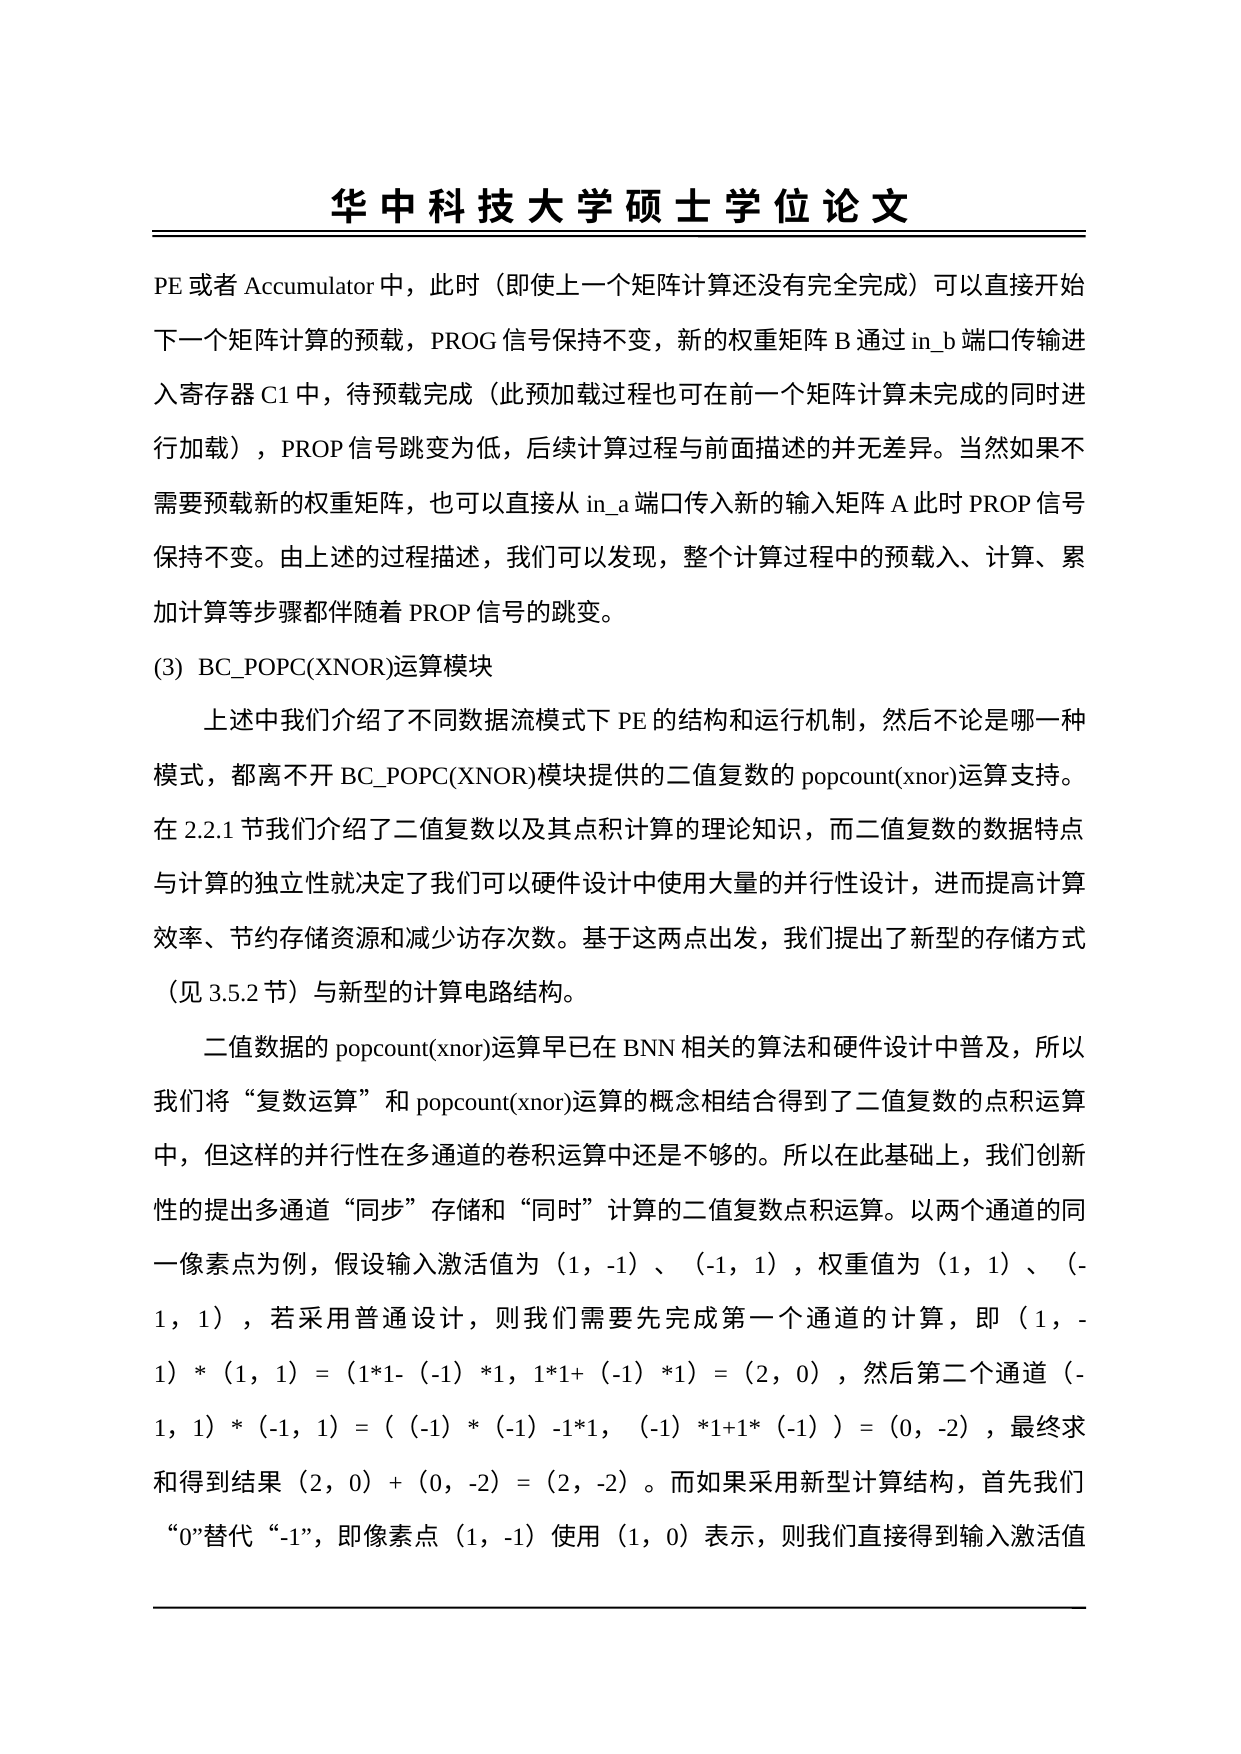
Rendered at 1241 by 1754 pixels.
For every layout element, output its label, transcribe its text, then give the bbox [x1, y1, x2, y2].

text 上述中我们介绍了不同数据流模式下PE的结构和运行机制，然后不论是哪一种模式，都离不开BC_POPC(XNOR)模块提供的二值复数的popcount(xnor)运算支持。在2.2.1节我们介绍了二值复数以及其点积计算的理论知识，而二值复数的数据特点与计算的独立性就决定了我们可以硬件设计中使用大量的并行性设计，进而提高计算效率、节约存储资源和减少访存次数。基于这两点出发，我们提出了新型的存储方式（见3.5.2节）与新型的计算电路结构。 [153, 701, 1087, 1009]
list BC_POPC(XNOR)运算模块 [153, 646, 1087, 683]
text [153, 266, 1087, 628]
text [153, 1027, 1087, 1553]
